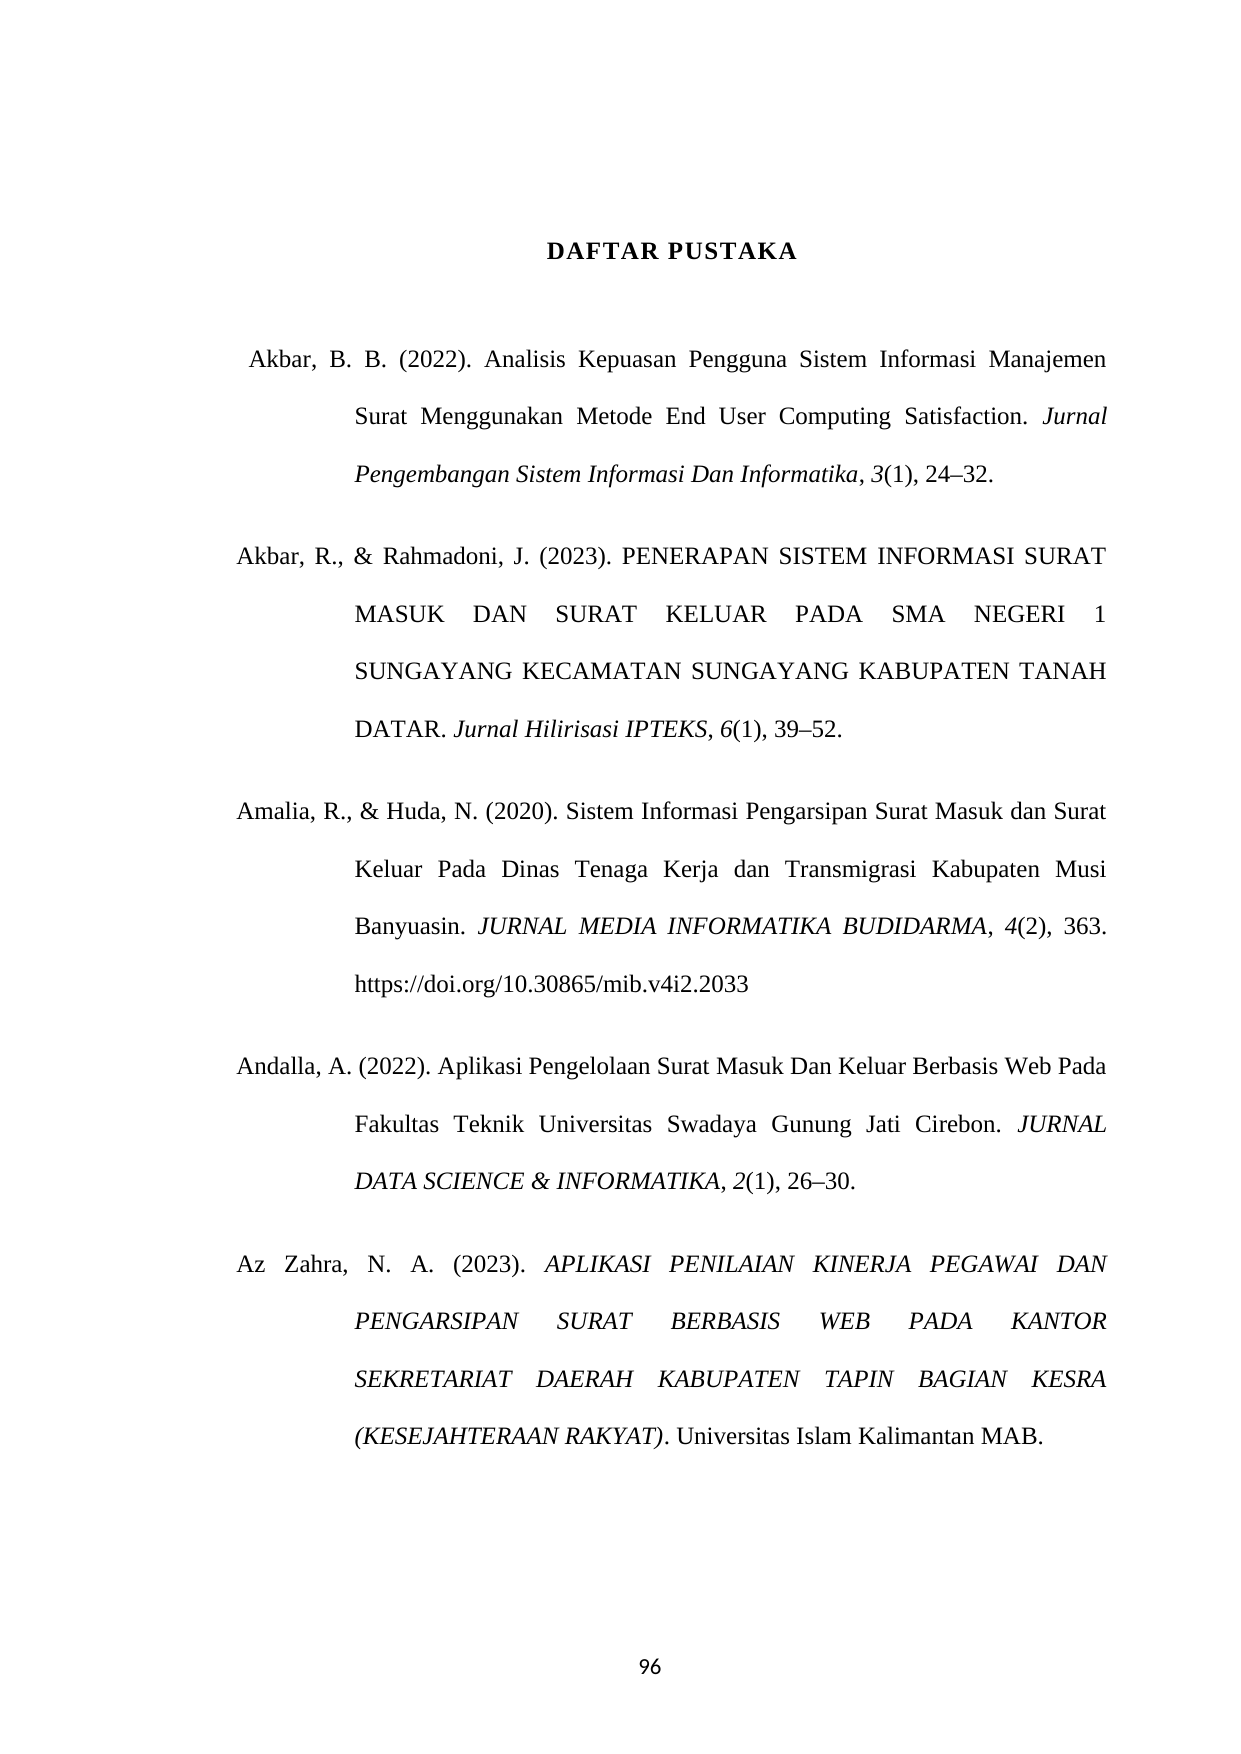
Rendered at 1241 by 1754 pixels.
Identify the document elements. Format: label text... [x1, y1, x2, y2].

text Az Zahra, N. A. (2023). APLIKASI PENILAIAN KINERJA PEGAWAI DAN PENGARSIPAN SURAT BERBASIS WEB PADA KANTOR SEKRETARIAT DAERAH KABUPATEN TAPIN BAGIAN KESRA (KESEJAHTERAAN RAKYAT). Universitas Islam Kalimantan MAB. [236, 1249, 1107, 1450]
text Andalla, A. (2022). Aplikasi Pengelolaan Surat Masuk Dan Keluar Berbasis Web Pada Fakultas Teknik Universitas Swadaya Gunung Jati Cirebon. JURNAL DATA SCIENCE & INFORMATIKA, 2(1), 26–30. [236, 1051, 1107, 1195]
text Akbar, B. B. (2022). Analisis Kepuasan Pengguna Sistem Informasi Manajemen Surat Menggunakan Metode End User Computing Satisfaction. Jurnal Pengembangan Sistem Informasi Dan Informatika, 3(1), 24–32. [236, 344, 1107, 487]
text Amalia, R., & Huda, N. (2020). Sistem Informasi Pengarsipan Surat Masuk dan Surat Keluar Pada Dinas Tenaga Kerja dan Transmigrasi Kabupaten Musi Banyuasin. JURNAL MEDIA INFORMATIKA BUDIDARMA, 4(2), 363. https://doi.org/10.30865/mib.v4i2.2033 [236, 796, 1107, 997]
title DAFTAR PUSTAKA [236, 236, 1107, 265]
text Akbar, R., & Rahmadoni, J. (2023). PENERAPAN SISTEM INFORMASI SURAT MASUK DAN SURAT KELUAR PADA SMA NEGERI 1 SUNGAYANG KECAMATAN SUNGAYANG KABUPATEN TANAH DATAR. Jurnal Hilirisasi IPTEKS, 6(1), 39–52. [236, 541, 1107, 742]
